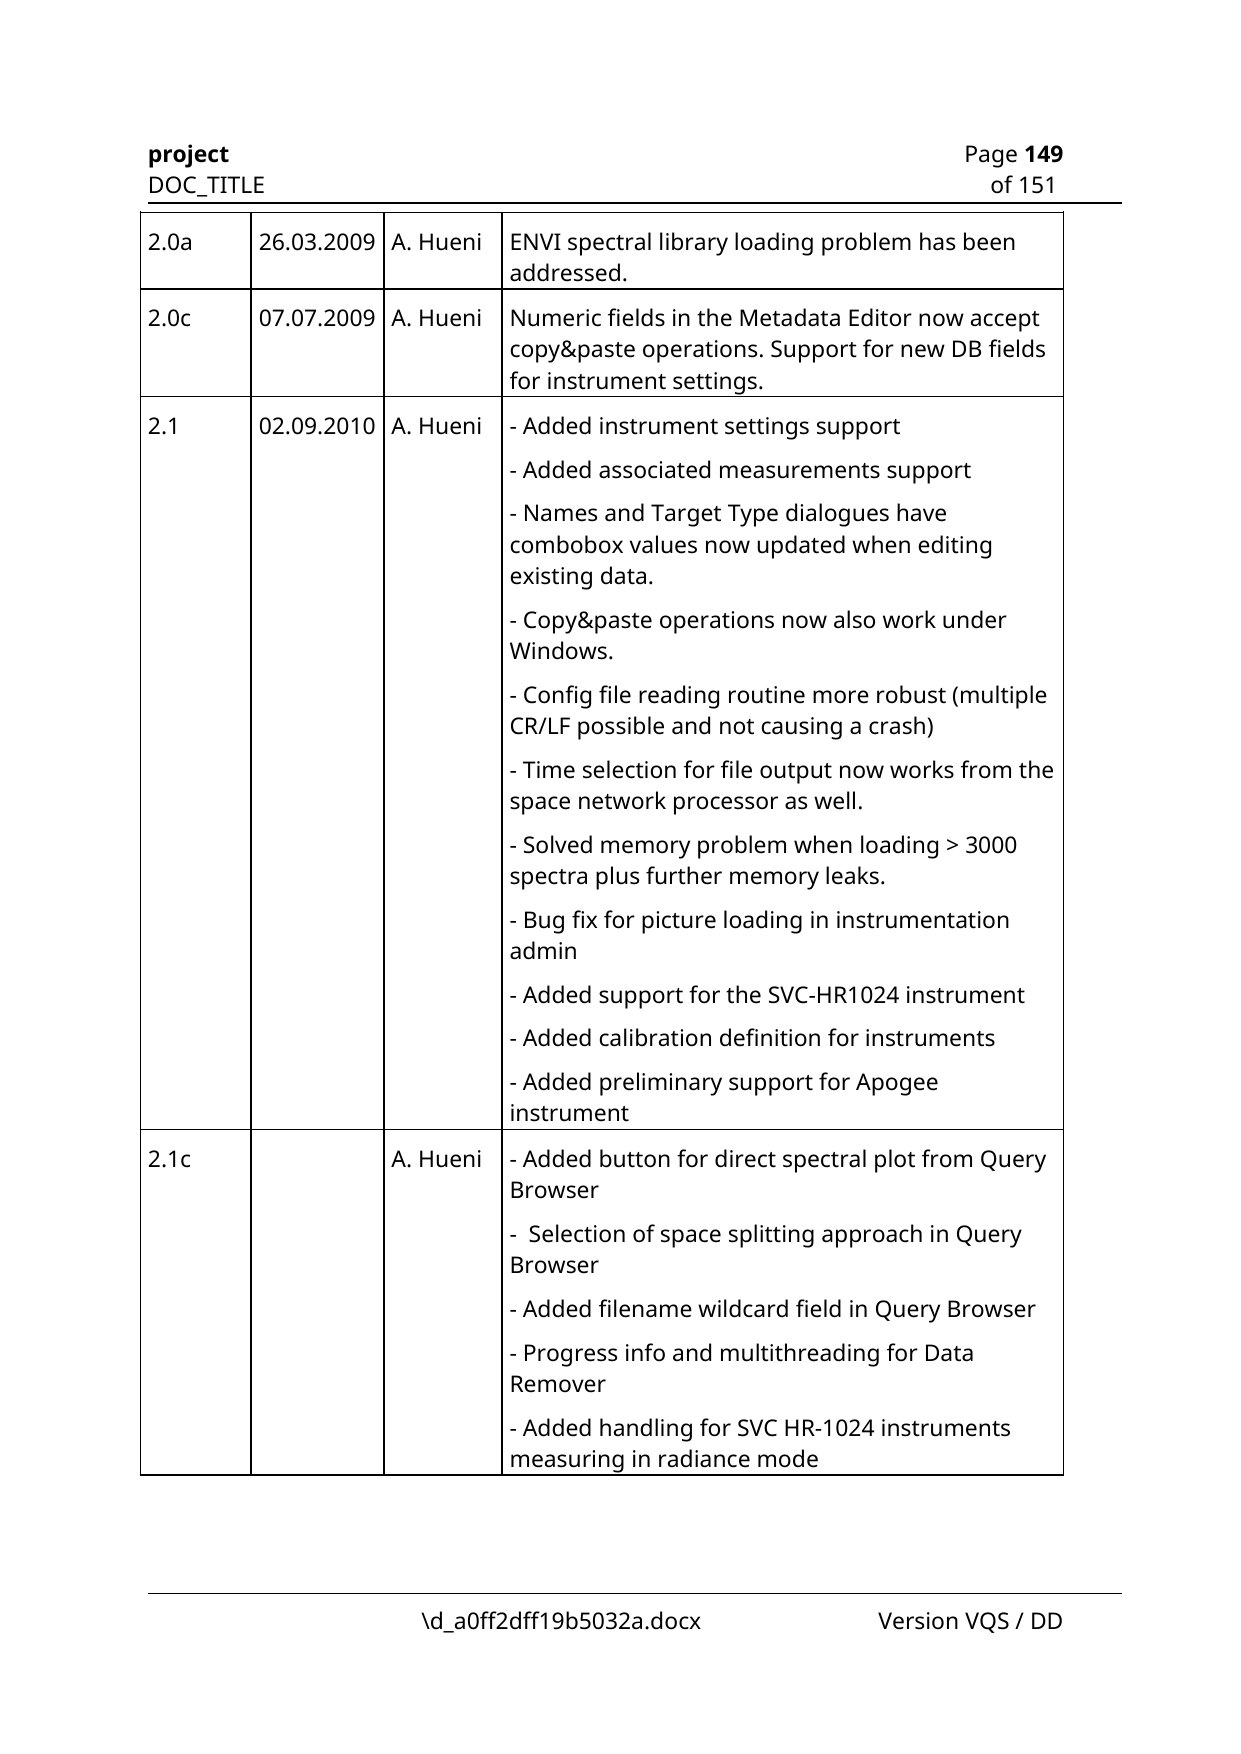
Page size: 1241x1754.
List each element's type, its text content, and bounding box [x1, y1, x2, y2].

table_cell A. Hueni [385, 290, 501, 396]
table_cell 2.1c [141, 1130, 250, 1474]
table_cell 02.09.2010 [252, 397, 383, 1129]
table_cell - Added instrument settings support - Added associated measurements support - Names and Target Type dialogues have combobox values now updated when editing existing data. - Copy&paste operations now also work under Windows. - Config file reading routine more robust (multiple CR/LF possible and not causing a crash) - Time selection for file output now works from the space network processor as well. - Solved memory problem when loading > 3000 spectra plus further memory leaks. - Bug fix for picture loading in instrumentation admin - Added support for the SVC-HR1024 instrument - Added calibration definition for instruments - Added preliminary support for Apogee instrument [503, 397, 1063, 1129]
table_cell Numeric fields in the Metadata Editor now accept copy&paste operations. Support for new DB fields for instrument settings. [503, 290, 1063, 396]
table_cell A. Hueni [385, 1130, 501, 1474]
table_cell A. Hueni [385, 213, 501, 288]
table_cell 2.1 [141, 397, 250, 1129]
table_cell 2.0c [141, 290, 250, 396]
table_cell ENVI spectral library loading problem has been addressed. [503, 213, 1063, 288]
table_cell - Added button for direct spectral plot from Query Browser - Selection of space splitting approach in Query Browser - Added filename wildcard field in Query Browser - Progress info and multithreading for Data Remover - Added handling for SVC HR-1024 instruments measuring in radiance mode [503, 1130, 1063, 1474]
table_cell 2.0a [141, 213, 250, 288]
table_cell 07.07.2009 [252, 290, 383, 396]
table_cell A. Hueni [385, 397, 501, 1129]
table_cell 26.03.2009 [252, 213, 383, 288]
table_cell [252, 1130, 383, 1474]
